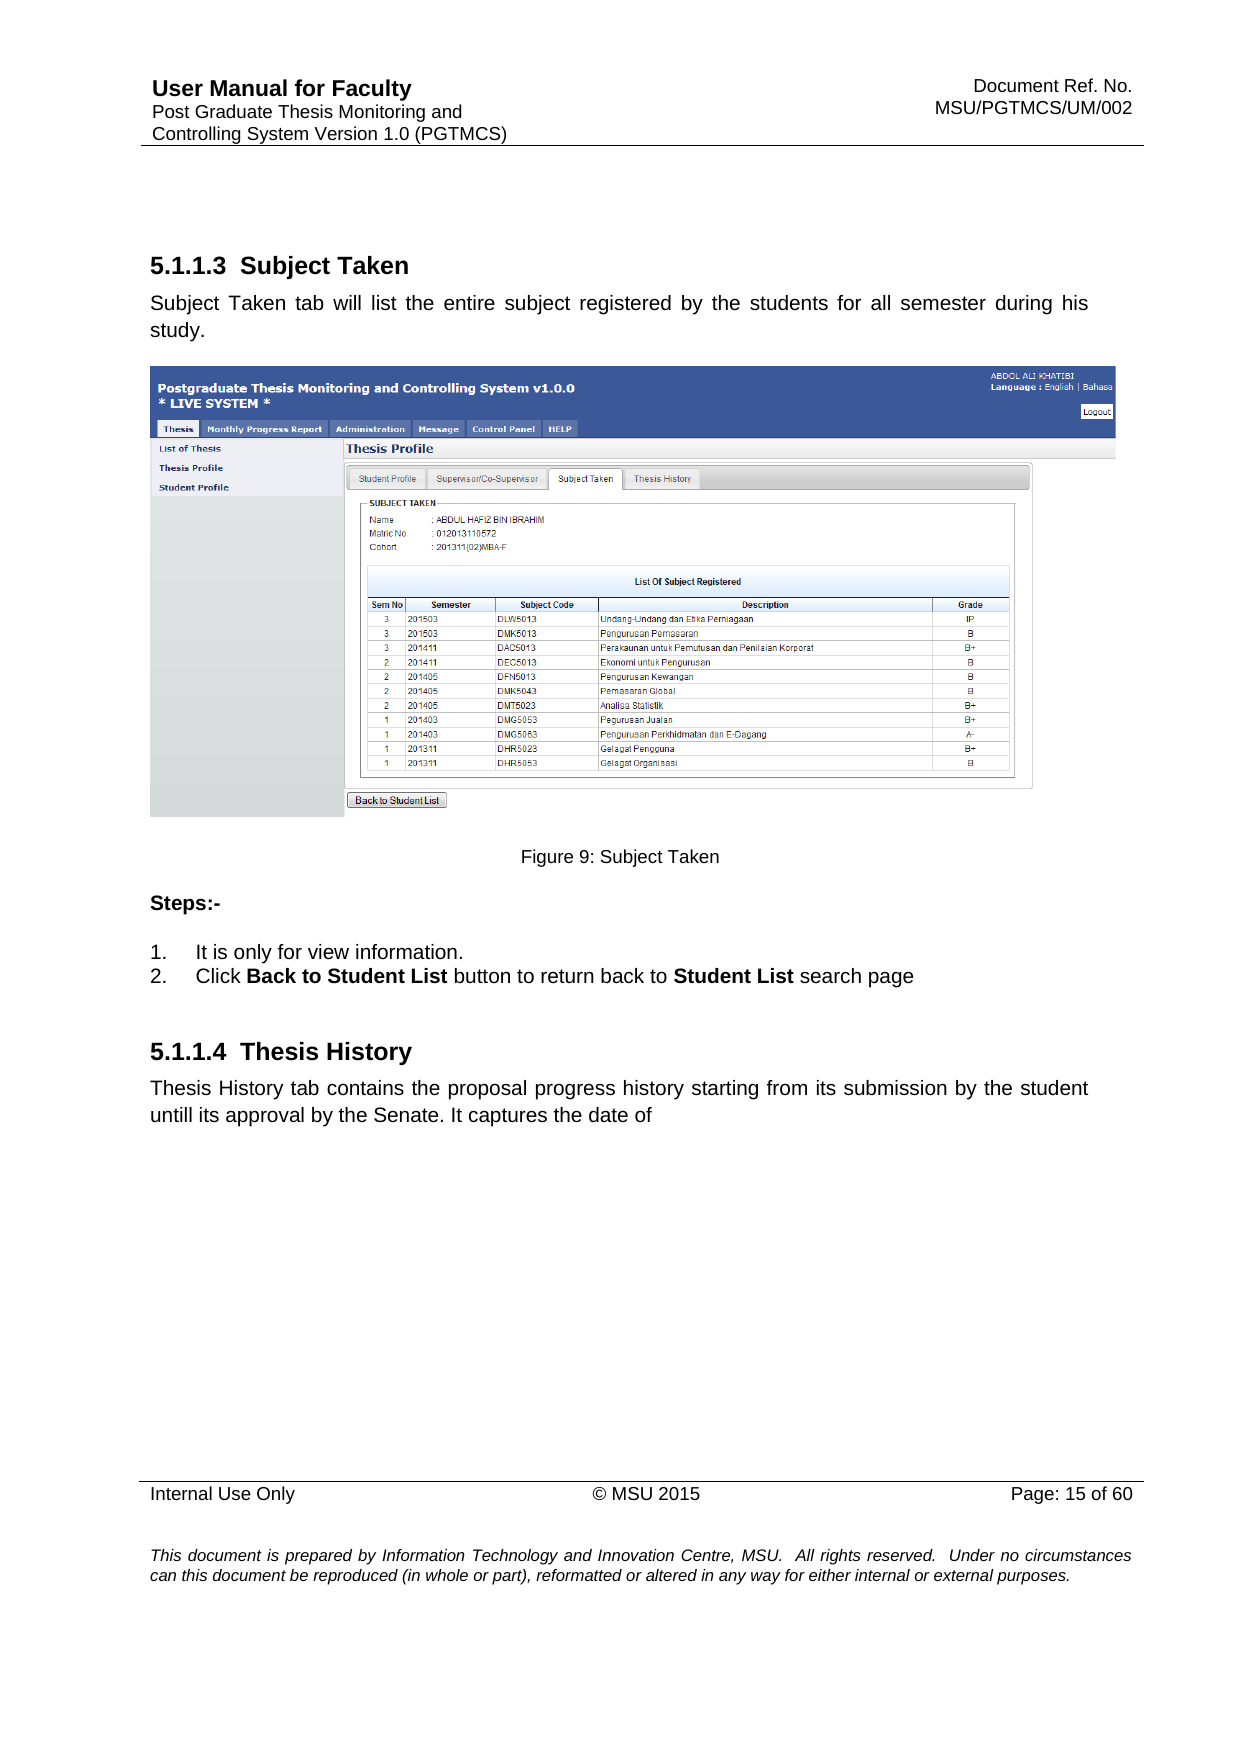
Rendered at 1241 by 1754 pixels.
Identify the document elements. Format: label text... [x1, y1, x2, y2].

picture [150, 366, 1116, 817]
text Steps:- [150, 891, 1090, 915]
text Subject Taken tab will list the entire subject registered by the students for all semester during his study. [150, 291, 1090, 342]
list It is only for view information. [150, 939, 1090, 963]
list Click Back to Student List button to return back to Student List search page [150, 963, 1090, 987]
subtitle Subject Taken [150, 251, 1090, 280]
text Thesis History tab contains the proposal progress history starting from its submission by the student untill its approval by the Senate. It captures the date of [150, 1076, 1090, 1127]
subtitle Thesis History [150, 1036, 1090, 1065]
text Figure 9: Subject Taken [150, 846, 1090, 867]
